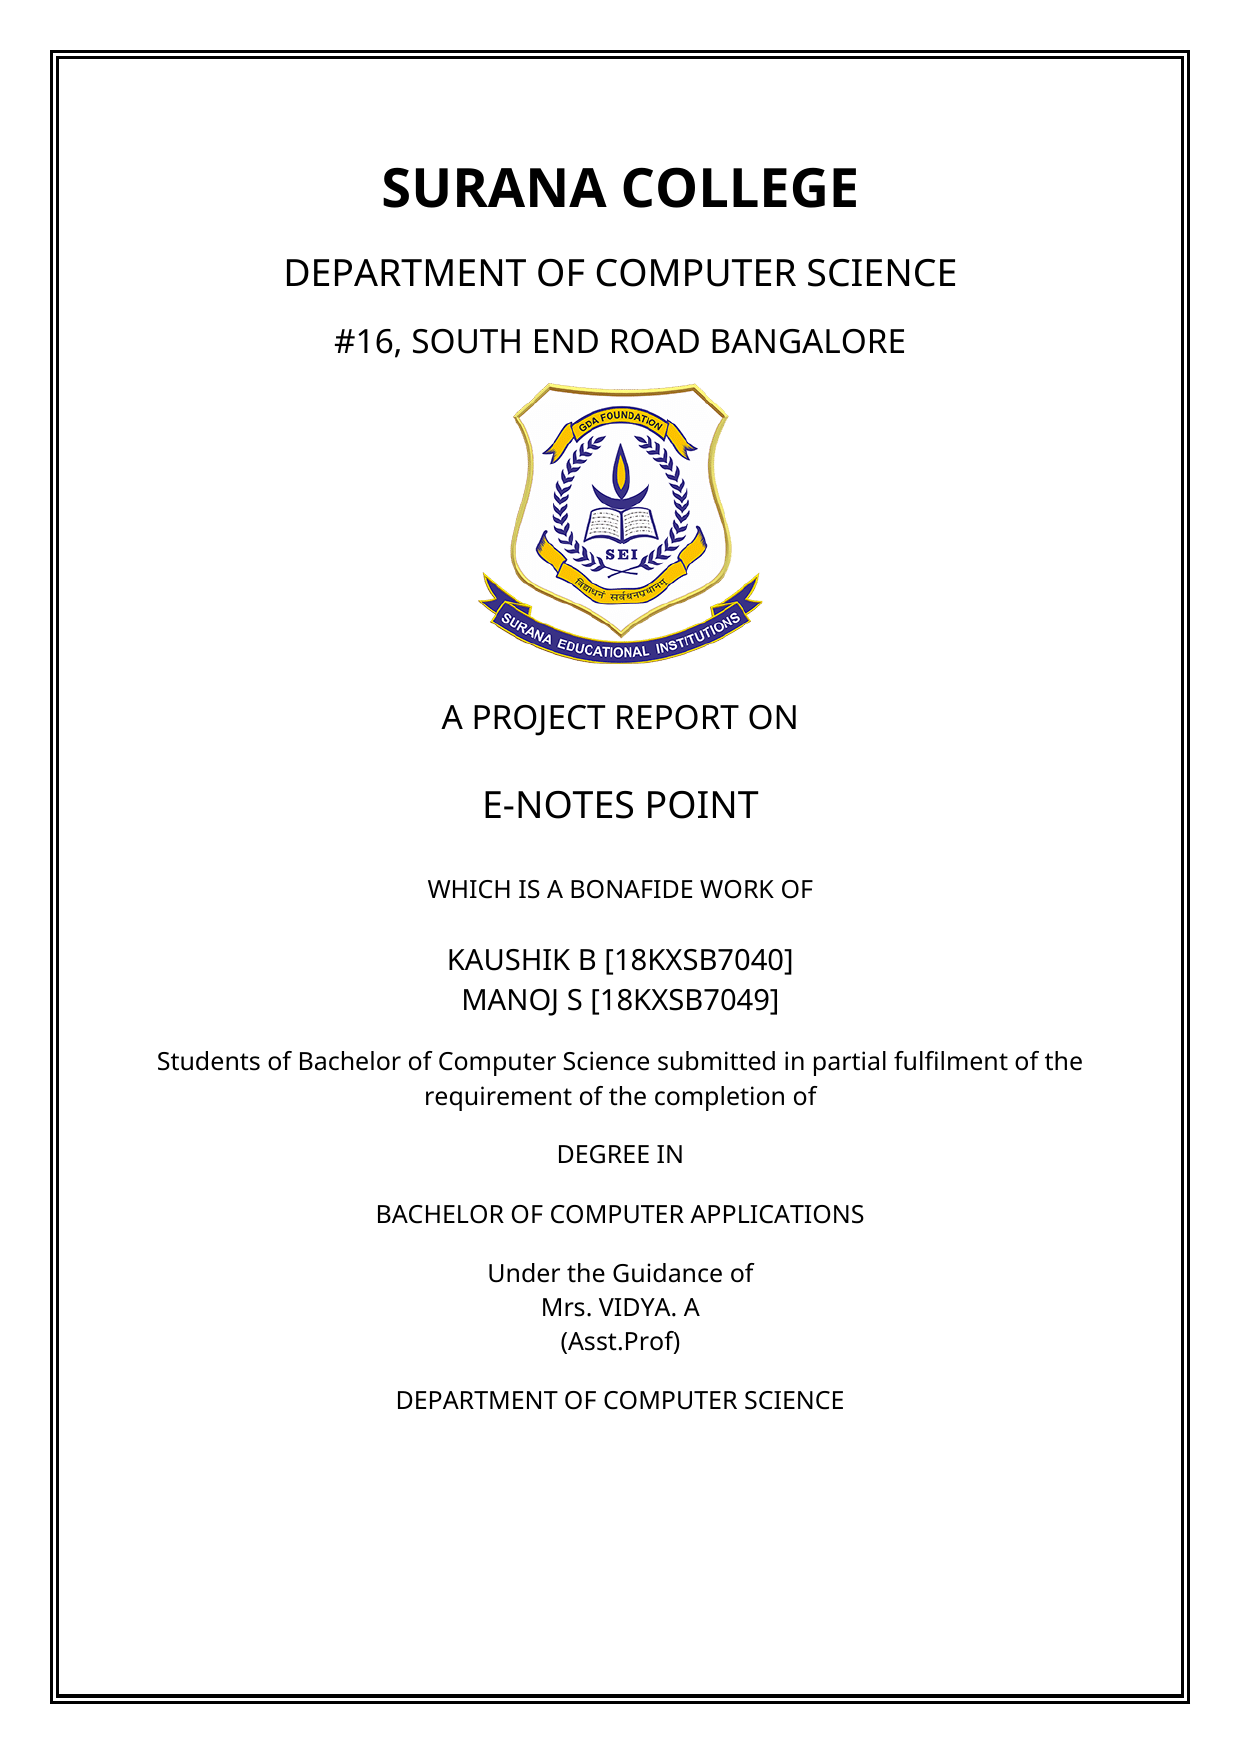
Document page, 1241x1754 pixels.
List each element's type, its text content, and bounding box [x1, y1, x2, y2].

text DEPARTMENT OF COMPUTER SCIENCE [133, 1382, 1107, 1417]
text Mrs. VIDYA. A [133, 1289, 1107, 1323]
text (Asst.Prof) [133, 1323, 1107, 1357]
text BACHELOR OF COMPUTER APPLICATIONS [133, 1196, 1107, 1230]
text DEPARTMENT OF COMPUTER SCIENCE [133, 246, 1107, 297]
text DEGREE IN [133, 1137, 1107, 1171]
text Students of Bachelor of Computer Science submitted in partial fulfilment of the requirement of the completion of [133, 1044, 1107, 1112]
text #16, SOUTH END ROAD BANGALORE [133, 318, 1107, 363]
text E-NOTES POINT [133, 779, 1107, 830]
text SURANA COLLEGE [133, 150, 1107, 224]
text WHICH IS A BONAFIDE WORK OF [133, 872, 1107, 906]
text Under the Guidance of [133, 1255, 1107, 1289]
text KAUSHIK B [18KXSB7040] [133, 940, 1107, 979]
text MANOJ S [18KXSB7049] [133, 979, 1107, 1019]
picture [478, 383, 763, 664]
text A PROJECT REPORT ON [133, 694, 1107, 739]
